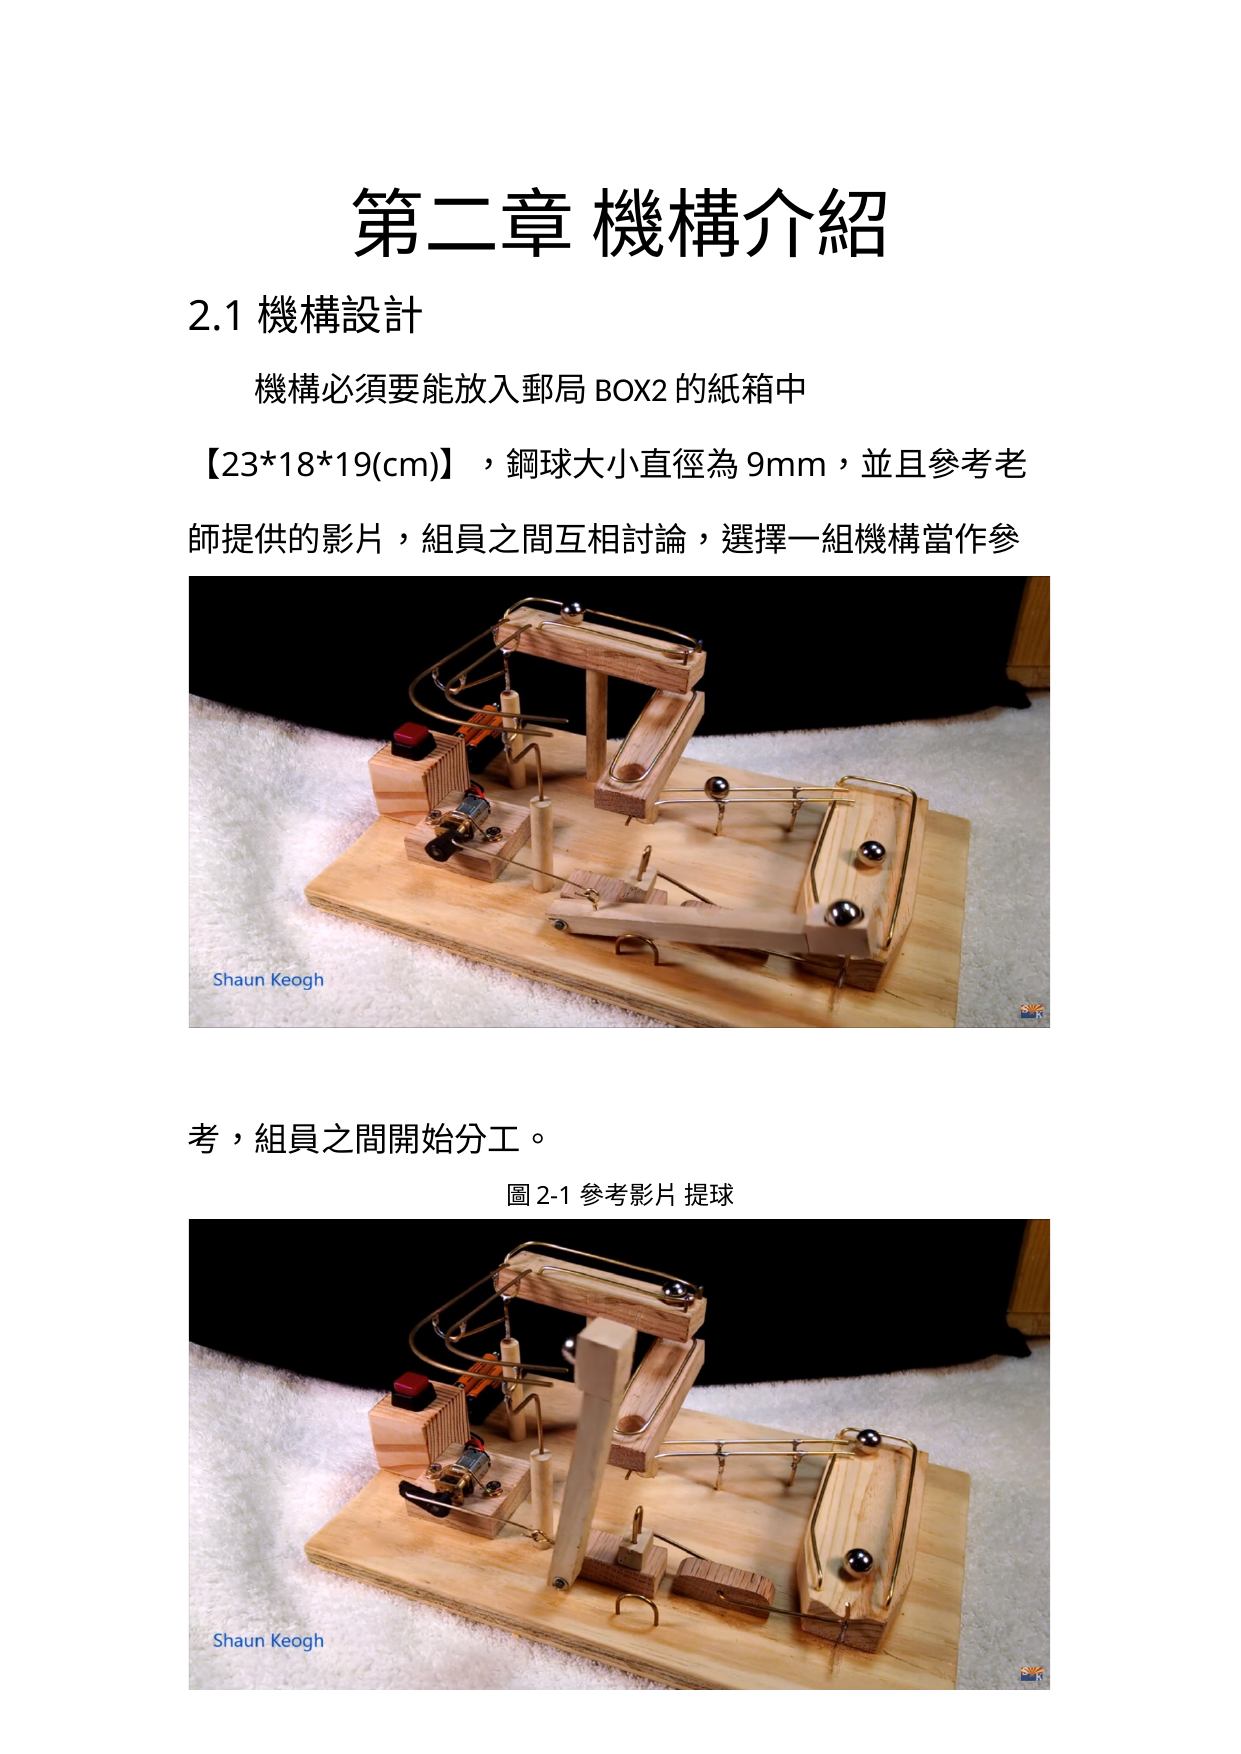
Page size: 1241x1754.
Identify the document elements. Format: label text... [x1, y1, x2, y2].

picture [187, 1219, 1050, 1689]
text 圖2-1 參考影片 提球 [187, 1175, 1053, 1212]
text 2.1 機構設計 [187, 275, 1053, 350]
text 第二章 機構介紹 [187, 162, 1053, 275]
picture [187, 576, 1050, 1027]
